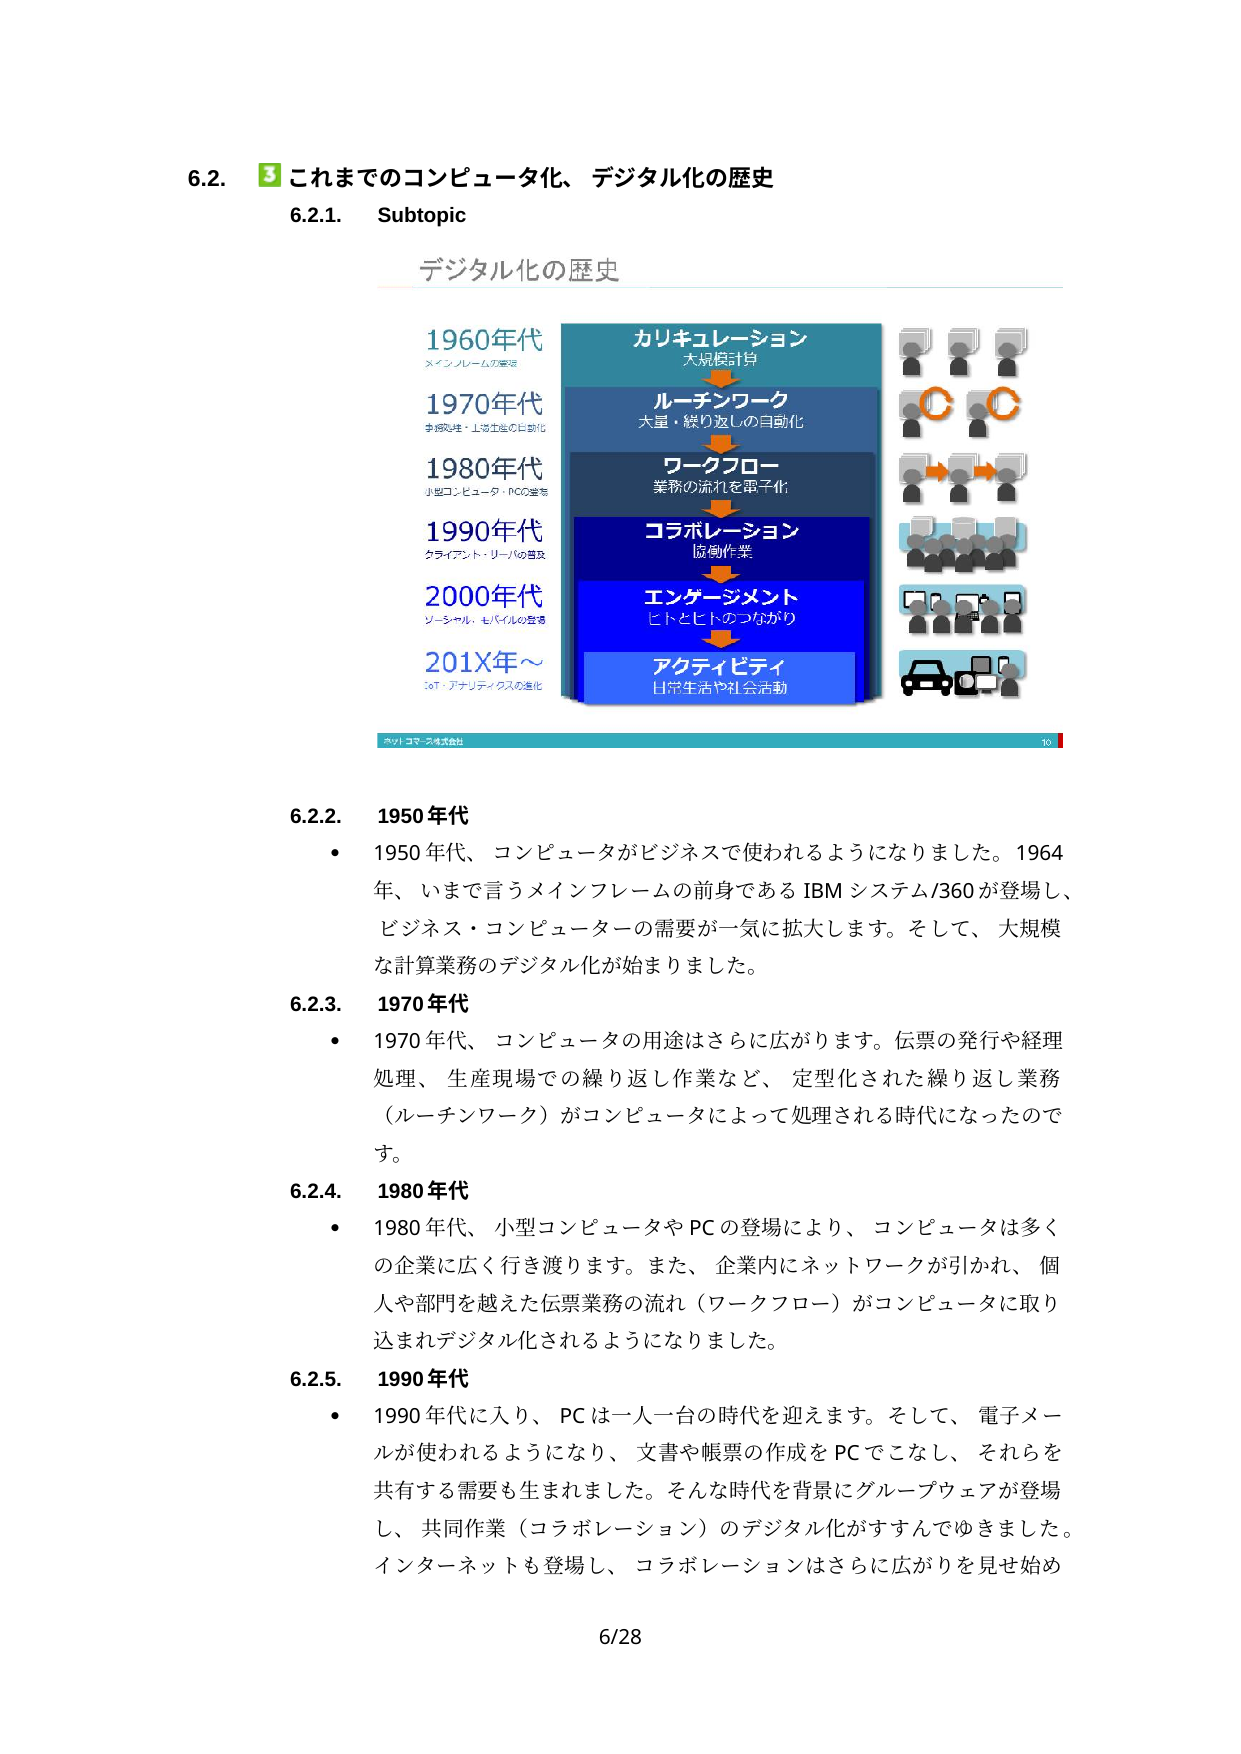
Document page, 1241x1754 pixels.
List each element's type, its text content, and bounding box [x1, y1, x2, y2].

subtitle 1950年代 [290, 796, 1063, 833]
picture [377, 233, 1063, 748]
list 1980年代、 小型コンピュータやPCの登場により、 コンピュータは多くの企業に広く行き渡ります。また、 企業内にネットワークが引かれ、 個人や部門を越えた伝票業務の流れ（ワークフロー）がコンピュータに取り込まれデジタル化されるようになりました。 [331, 1208, 1063, 1358]
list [331, 1396, 1063, 1583]
list 1950年代、 コンピュータがビジネスで使われるようになりました。1964年、 いまで言うメインフレームの前身であるIBM システム/360が登場し、 ビジネス・コンピューターの需要が一気に拡大します。そして、 大規模な計算業務のデジタル化が始まりました。 [331, 833, 1063, 983]
subtitle Subtopic [290, 196, 1063, 233]
subtitle 1980年代 [290, 1171, 1063, 1208]
subtitle これまでのコンピュータ化、 デジタル化の歴史 [188, 158, 1053, 196]
subtitle 1970年代 [290, 983, 1063, 1021]
subtitle 1990年代 [290, 1358, 1063, 1396]
picture [258, 163, 282, 187]
list 1970年代、 コンピュータの用途はさらに広がります。伝票の発行や経理処理、 生産現場での繰り返し作業など、 定型化された繰り返し業務（ルーチンワーク）がコンピュータによって処理される時代になったのです。 [331, 1021, 1063, 1171]
